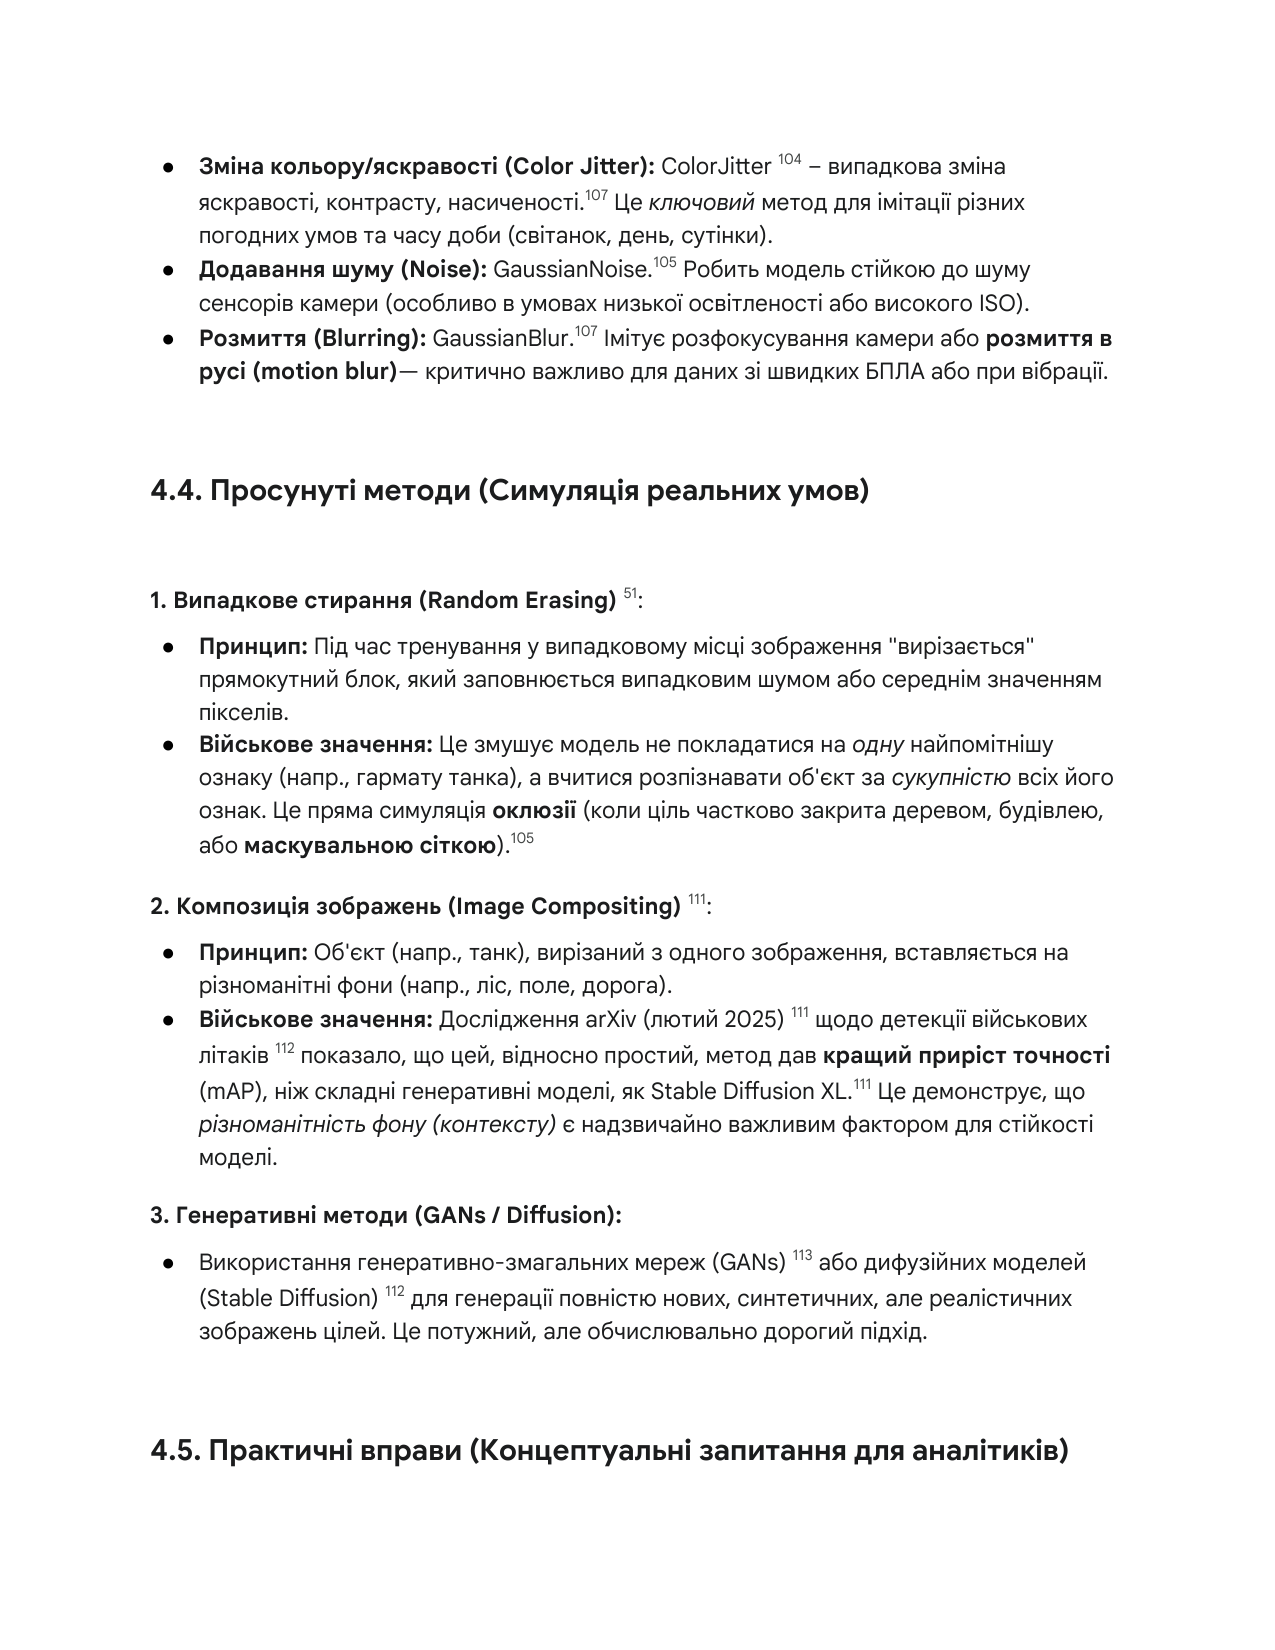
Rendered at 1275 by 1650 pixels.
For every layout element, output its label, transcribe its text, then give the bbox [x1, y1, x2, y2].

list Додавання шуму (Noise): GaussianNoise.105 Робить модель стійкою до шуму сенсорів камери (особливо в умовах низької освітленості або високого ISO). [161, 254, 1125, 318]
text 2. Композиція зображень (Image Compositing) 111: [150, 890, 1125, 921]
text 1. Випадкове стирання (Random Erasing) 51: [150, 584, 1125, 616]
list Військове значення: Це змушує модель не покладатися на одну найпомітнішу ознаку (напр., гармату танка), а вчитися розпізнавати об'єкт за сукупністю всіх його ознак. Це пряма симуляція оклюзії (коли ціль частково закрита деревом, будівлею, або маскувальною сіткою).105 [161, 731, 1125, 861]
subtitle 4.5. Практичні вправи (Концептуальні запитання для аналітиків) [150, 1432, 1125, 1469]
list Використання генеративно-змагальних мереж (GANs) 113 або дифузійних моделей (Stable Diffusion) 112 для генерації повністю нових, синтетичних, але реалістичних зображень цілей. Це потужний, але обчислювально дорогий підхід. [161, 1246, 1125, 1346]
list Принцип: Об'єкт (напр., танк), вирізаний з одного зображення, вставляється на різноманітні фони (напр., ліс, поле, дорога). [161, 938, 1125, 1000]
subtitle 4.4. Просунуті методи (Симуляція реальних умов) [150, 472, 1125, 509]
text 3. Генеративні методи (GANs / Diffusion): [150, 1201, 1125, 1229]
list Розмиття (Blurring): GaussianBlur.107 Імітує розфокусування камери або розмиття в русі (motion blur)— критично важливо для даних зі швидких БПЛА або при вібрації. [161, 322, 1125, 386]
list Принцип: Під час тренування у випадковому місці зображення "вирізається" прямокутний блок, який заповнюється випадковим шумом або середнім значенням пікселів. [161, 633, 1125, 727]
list Зміна кольору/яскравості (Color Jitter): ColorJitter 104 – випадкова зміна яскравості, контрасту, насиченості.107 Це ключовий метод для імітації різних погодних умов та часу доби (світанок, день, сутінки). [161, 150, 1125, 250]
list Військове значення: Дослідження arXiv (лютий 2025) 111 щодо детекції військових літаків 112 показало, що цей, відносно простий, метод дав кращий приріст точності (mAP), ніж складні генеративні моделі, як Stable Diffusion XL.111 Це демонструє, що різноманітність фону (контексту) є надзвичайно важливим фактором для стійкості моделі. [161, 1004, 1125, 1172]
